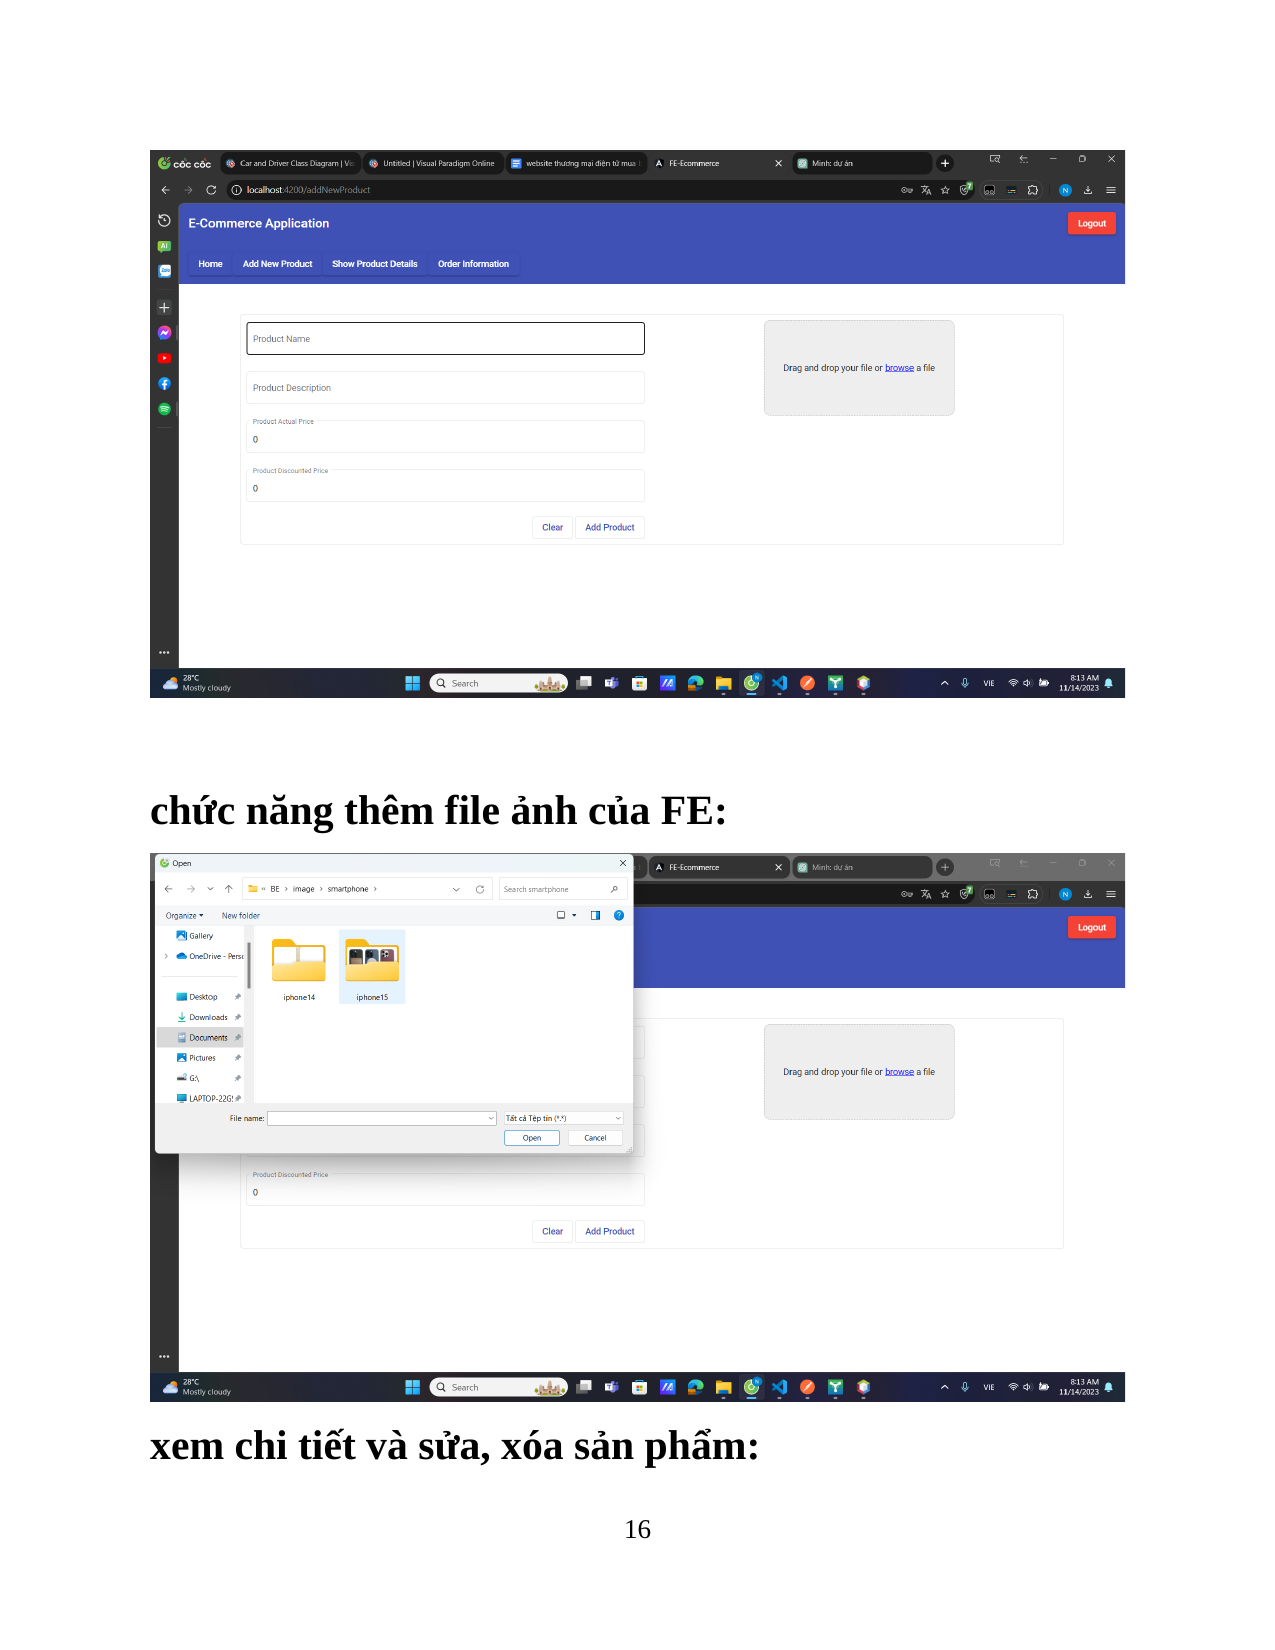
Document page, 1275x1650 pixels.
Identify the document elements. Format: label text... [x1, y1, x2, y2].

text chức năng thêm file ảnh của FE: [150, 785, 1125, 833]
picture [150, 853, 1125, 1402]
text xem chi tiết và sửa, xóa sản phẩm: [150, 1421, 1125, 1468]
picture [150, 150, 1125, 698]
